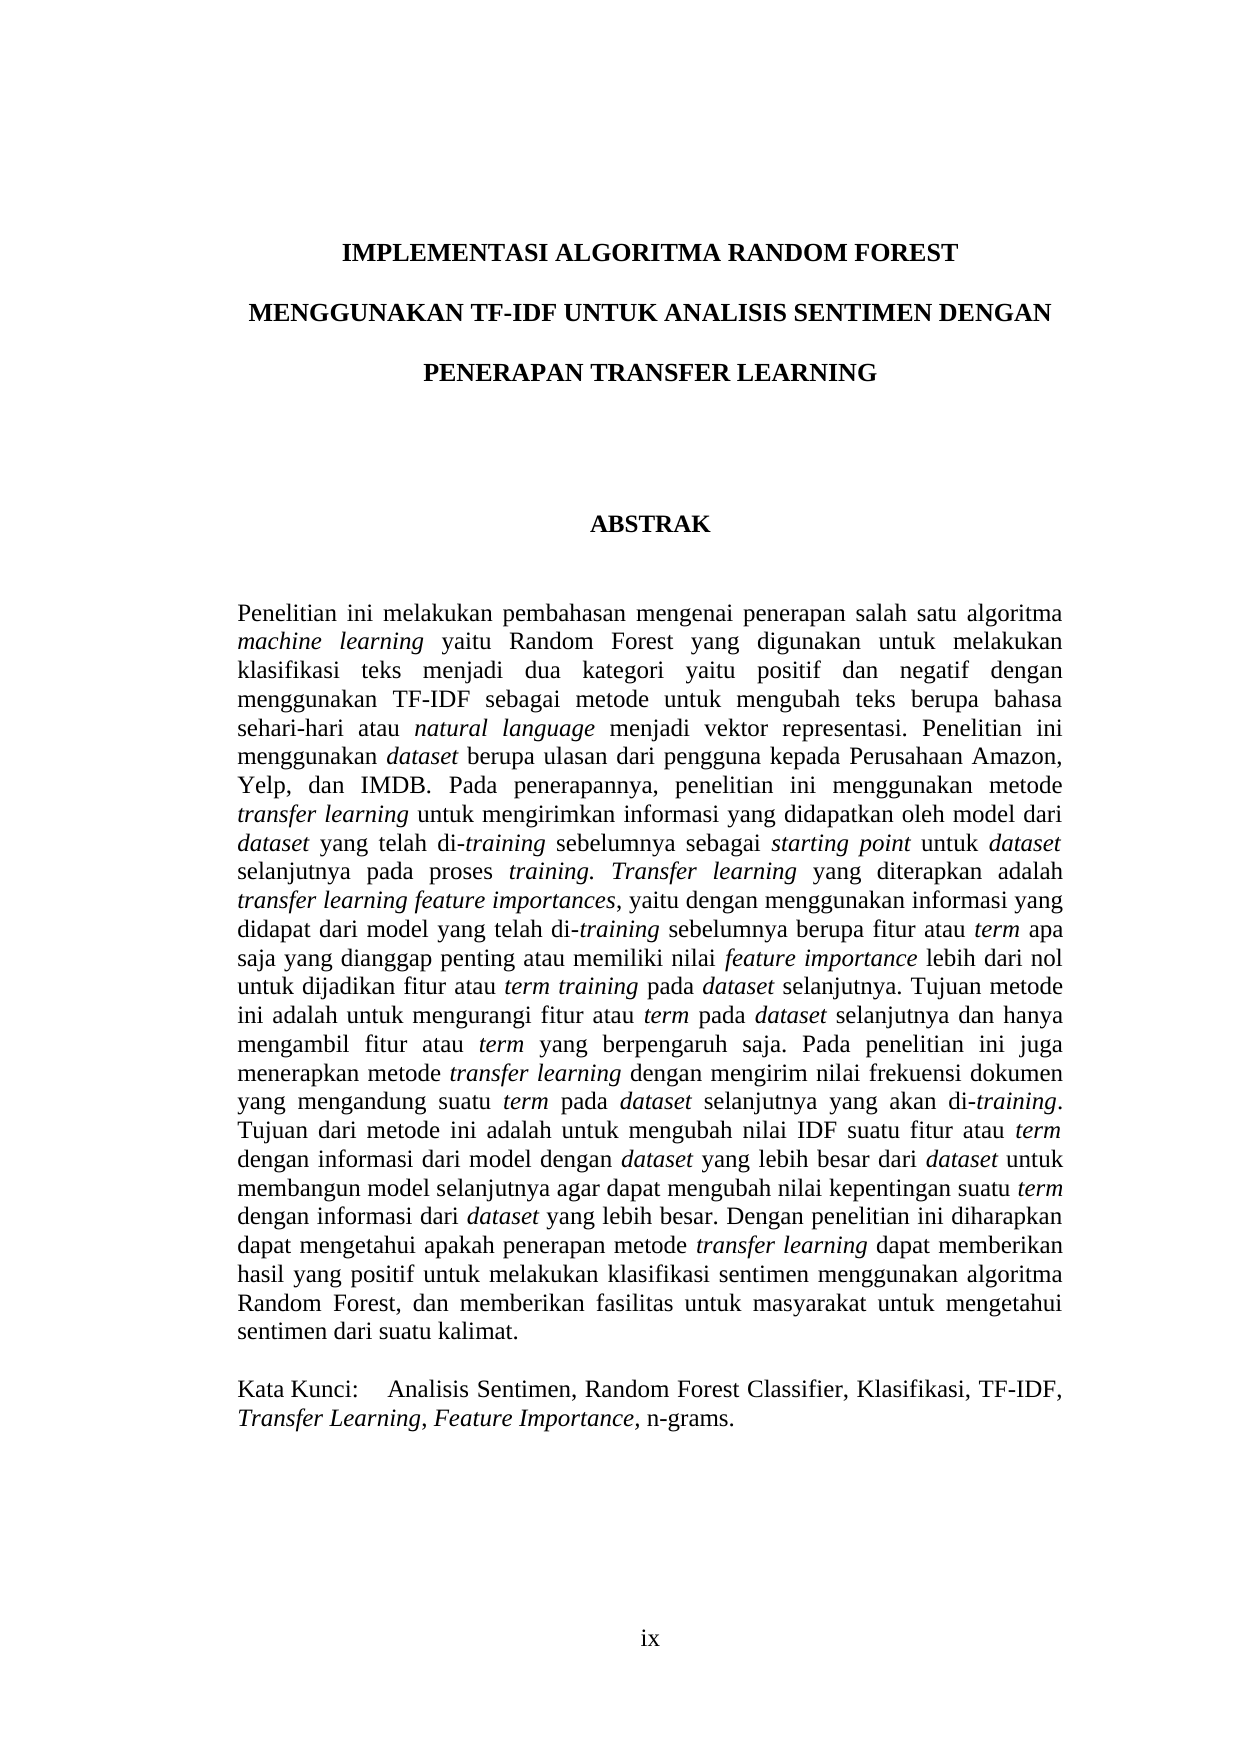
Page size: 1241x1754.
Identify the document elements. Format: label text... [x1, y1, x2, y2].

subtitle ABSTRAK [237, 509, 1063, 538]
text IMPLEMENTASI ALGORITMA RANDOM FOREST MENGGUNAKAN TF-IDF UNTUK ANALISIS SENTIMEN DENGAN PENERAPAN TRANSFER LEARNING [237, 237, 1063, 387]
text Kata Kunci: Analisis Sentimen, Random Forest Classifier, Klasifikasi, TF-IDF, Transfer Learning, Feature Importance, n-grams. [237, 1345, 1063, 1431]
text Penelitian ini melakukan pembahasan mengenai penerapan salah satu algoritma machine learning yaitu Random Forest yang digunakan untuk melakukan klasifikasi teks menjadi dua kategori yaitu positif dan negatif dengan menggunakan TF-IDF sebagai metode untuk mengubah teks berupa bahasa sehari-hari atau natural language menjadi vektor representasi. Penelitian ini menggunakan dataset berupa ulasan dari pengguna kepada Perusahaan Amazon, Yelp, dan IMDB. Pada penerapannya, penelitian ini menggunakan metode transfer learning untuk mengirimkan informasi yang didapatkan oleh model dari dataset yang telah di-training sebelumnya sebagai starting point untuk dataset selanjutnya pada proses training. Transfer learning yang diterapkan adalah transfer learning feature importances, yaitu dengan menggunakan informasi yang didapat dari model yang telah di-training sebelumnya berupa fitur atau term apa saja yang dianggap penting atau memiliki nilai feature importance lebih dari nol untuk dijadikan fitur atau term training pada dataset selanjutnya. Tujuan metode ini adalah untuk mengurangi fitur atau term pada dataset selanjutnya dan hanya mengambil fitur atau term yang berpengaruh saja. Pada penelitian ini juga menerapkan metode transfer learning dengan mengirim nilai frekuensi dokumen yang mengandung suatu term pada dataset selanjutnya yang akan di-training. Tujuan dari metode ini adalah untuk mengubah nilai IDF suatu fitur atau term dengan informasi dari model dengan dataset yang lebih besar dari dataset untuk membangun model selanjutnya agar dapat mengubah nilai kepentingan suatu term dengan informasi dari dataset yang lebih besar. Dengan penelitian ini diharapkan dapat mengetahui apakah penerapan metode transfer learning dapat memberikan hasil yang positif untuk melakukan klasifikasi sentimen menggunakan algoritma Random Forest, dan memberikan fasilitas untuk masyarakat untuk mengetahui sentimen dari suatu kalimat. [237, 598, 1063, 1345]
